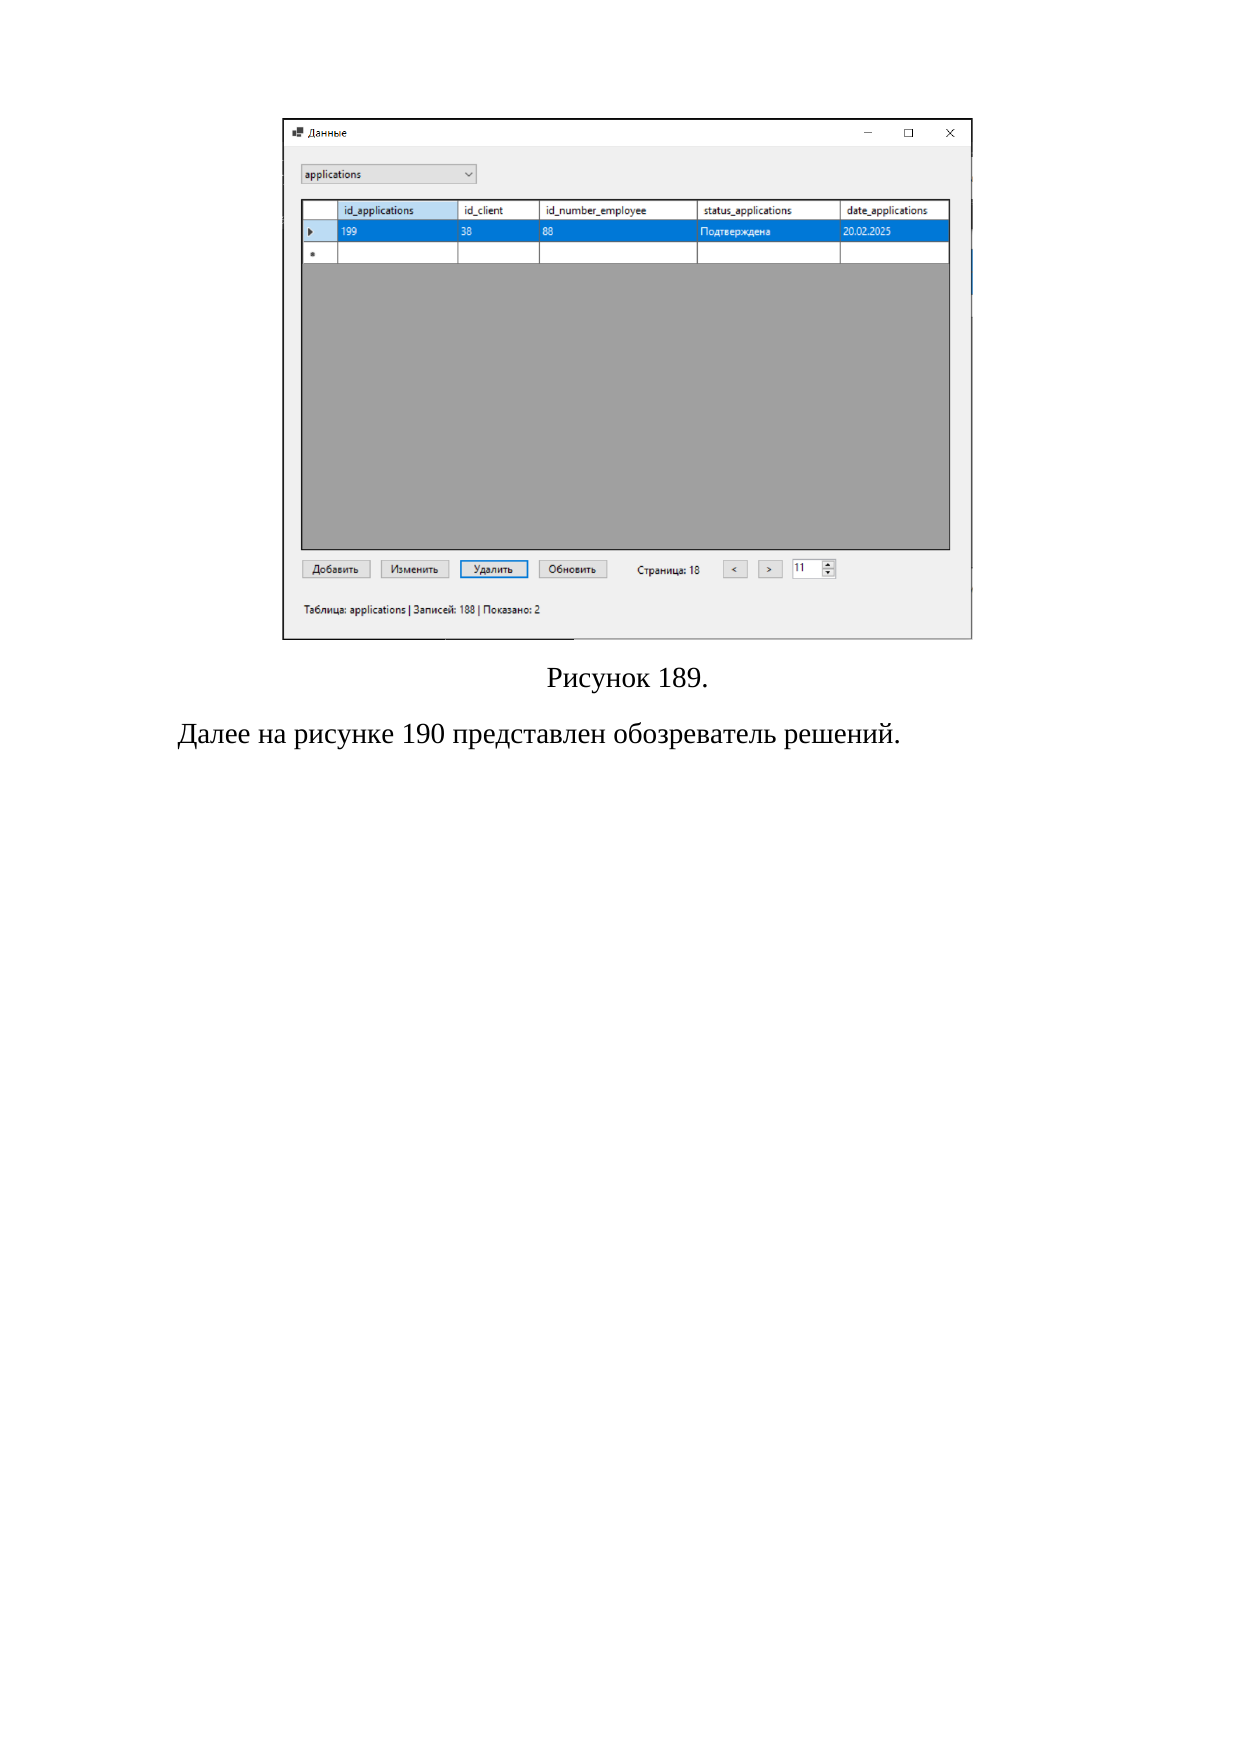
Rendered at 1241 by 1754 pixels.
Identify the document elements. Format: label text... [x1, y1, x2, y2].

text Далее на рисунке 190 представлен обозреватель решений. [177, 716, 1078, 750]
text Рисунок 189. [177, 660, 1078, 693]
picture [282, 118, 973, 640]
